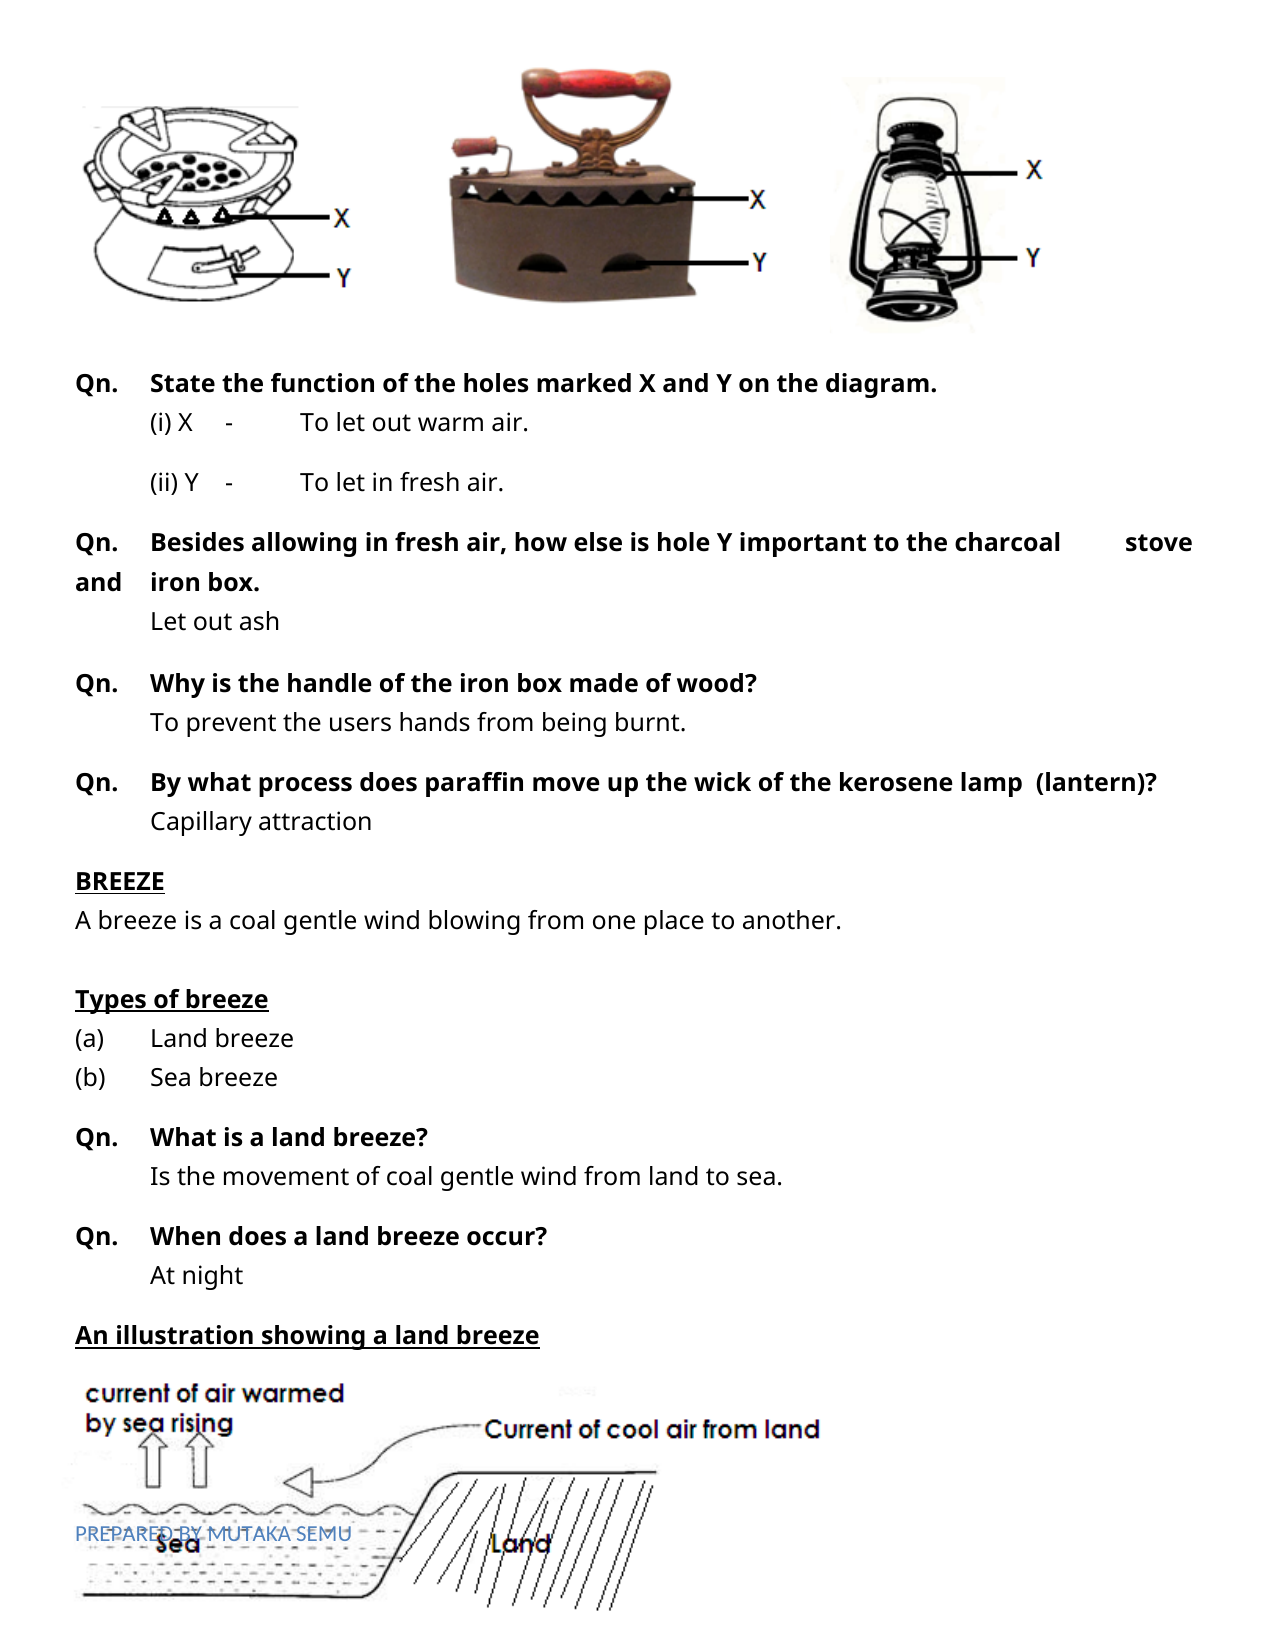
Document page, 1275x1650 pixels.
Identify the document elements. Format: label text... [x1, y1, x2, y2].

text (b) Sea breeze [75, 1059, 1215, 1094]
picture [78, 106, 366, 308]
text Capillary attraction [75, 804, 1215, 838]
picture [54, 1368, 827, 1625]
text Qn. When does a land breeze occur? [75, 1219, 1215, 1253]
text BREEZE [75, 864, 1215, 898]
text Let out ash [75, 603, 1215, 637]
text At night [75, 1258, 1215, 1292]
text (i) X - To let out warm air. [75, 405, 1215, 439]
picture [829, 77, 1057, 338]
text Qn. Besides allowing in fresh air, how else is hole Y important to the charcoal stove and iron box. [75, 525, 1215, 598]
text Qn. What is a land breeze? [75, 1119, 1215, 1154]
text (a) Land breeze [75, 1020, 1215, 1054]
text An illustration showing a land breeze [75, 1318, 1215, 1352]
text To prevent the users hands from being burnt. [75, 704, 1215, 739]
text Qn. Why is the handle of the iron box made of wood? [75, 665, 1215, 699]
text Is the movement of coal gentle wind from land to sea. [75, 1159, 1215, 1193]
picture [417, 60, 785, 308]
text Qn. State the function of the holes marked X and Y on the diagram. [75, 366, 1215, 400]
text Types of breeze [75, 981, 1215, 1015]
text (ii) Y - To let in fresh air. [75, 465, 1215, 499]
text A breeze is a coal gentle wind blowing from one place to another. [75, 903, 1215, 937]
text Qn. By what process does paraffin move up the wick of the kerosene lamp (lantern)? [75, 764, 1215, 799]
